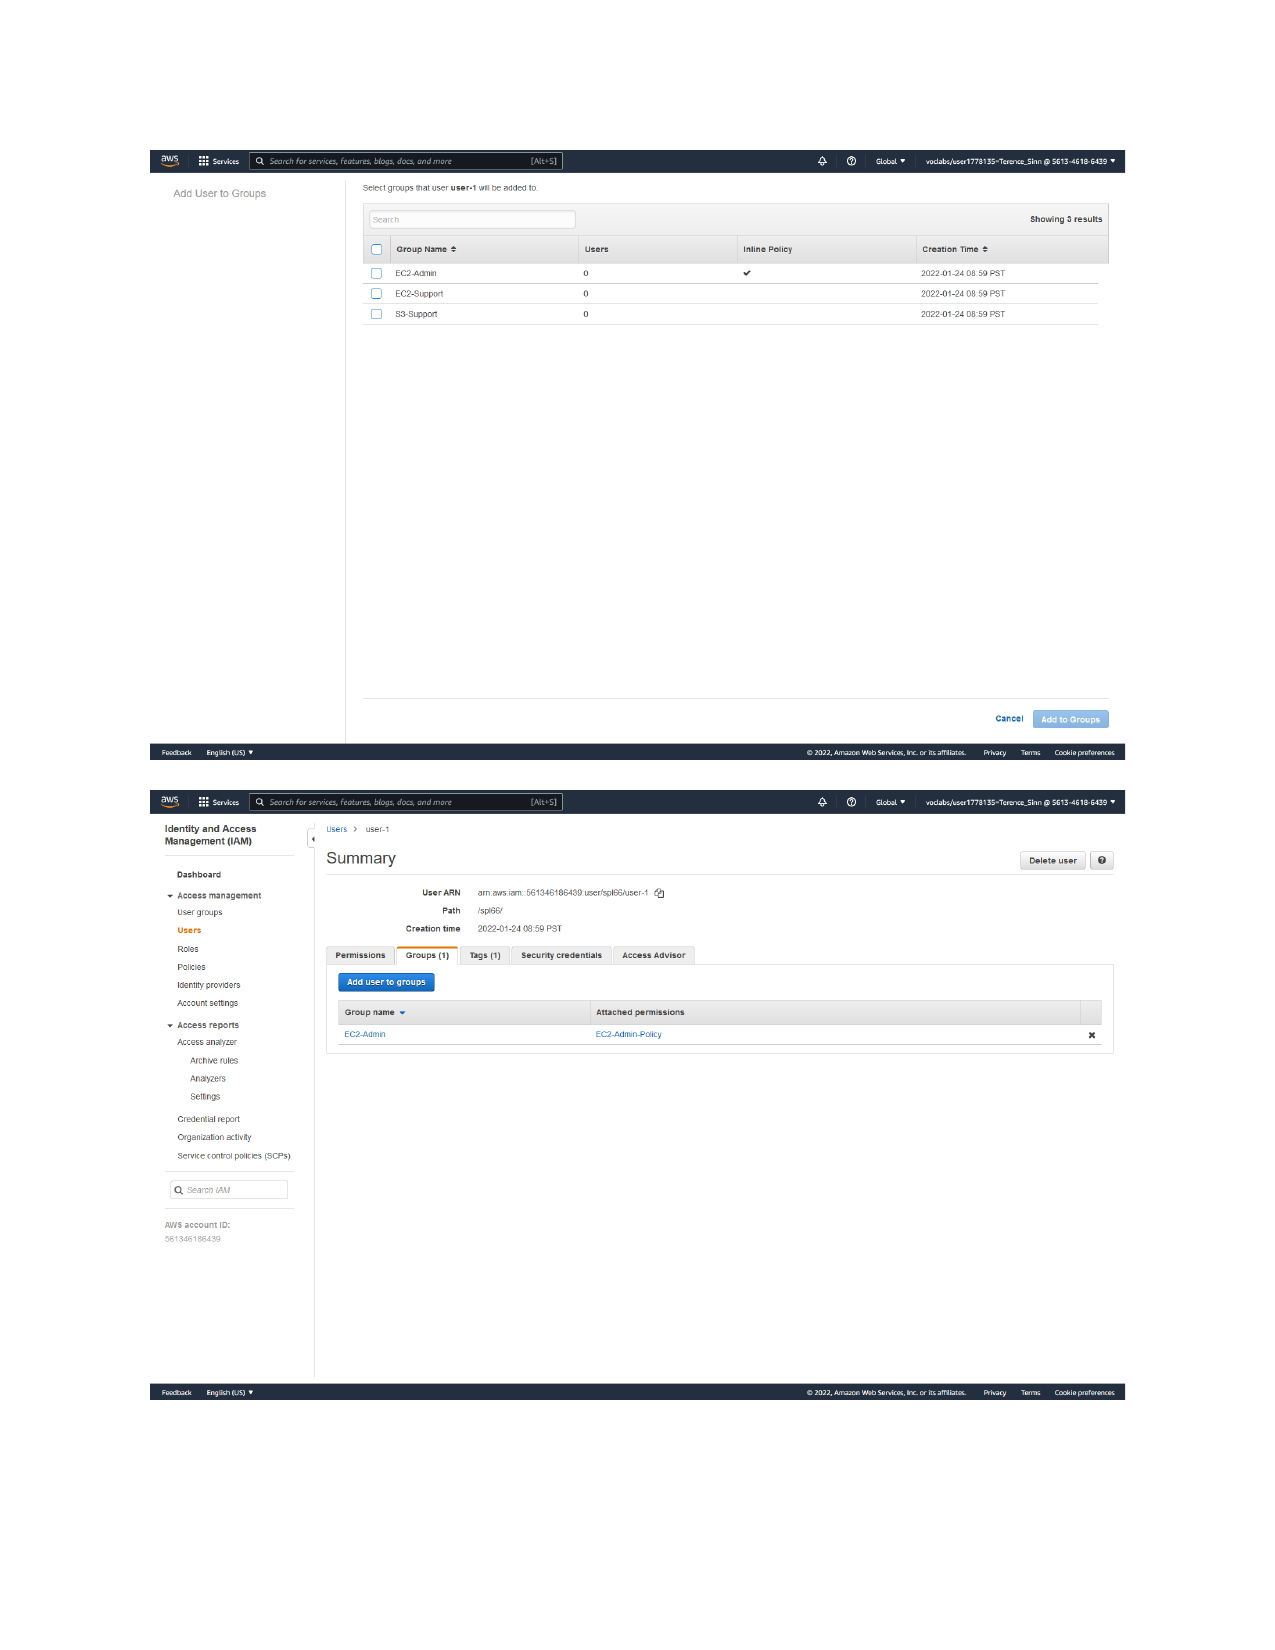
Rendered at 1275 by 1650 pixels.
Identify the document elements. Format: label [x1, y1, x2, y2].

picture [150, 790, 1125, 1400]
picture [150, 150, 1125, 760]
